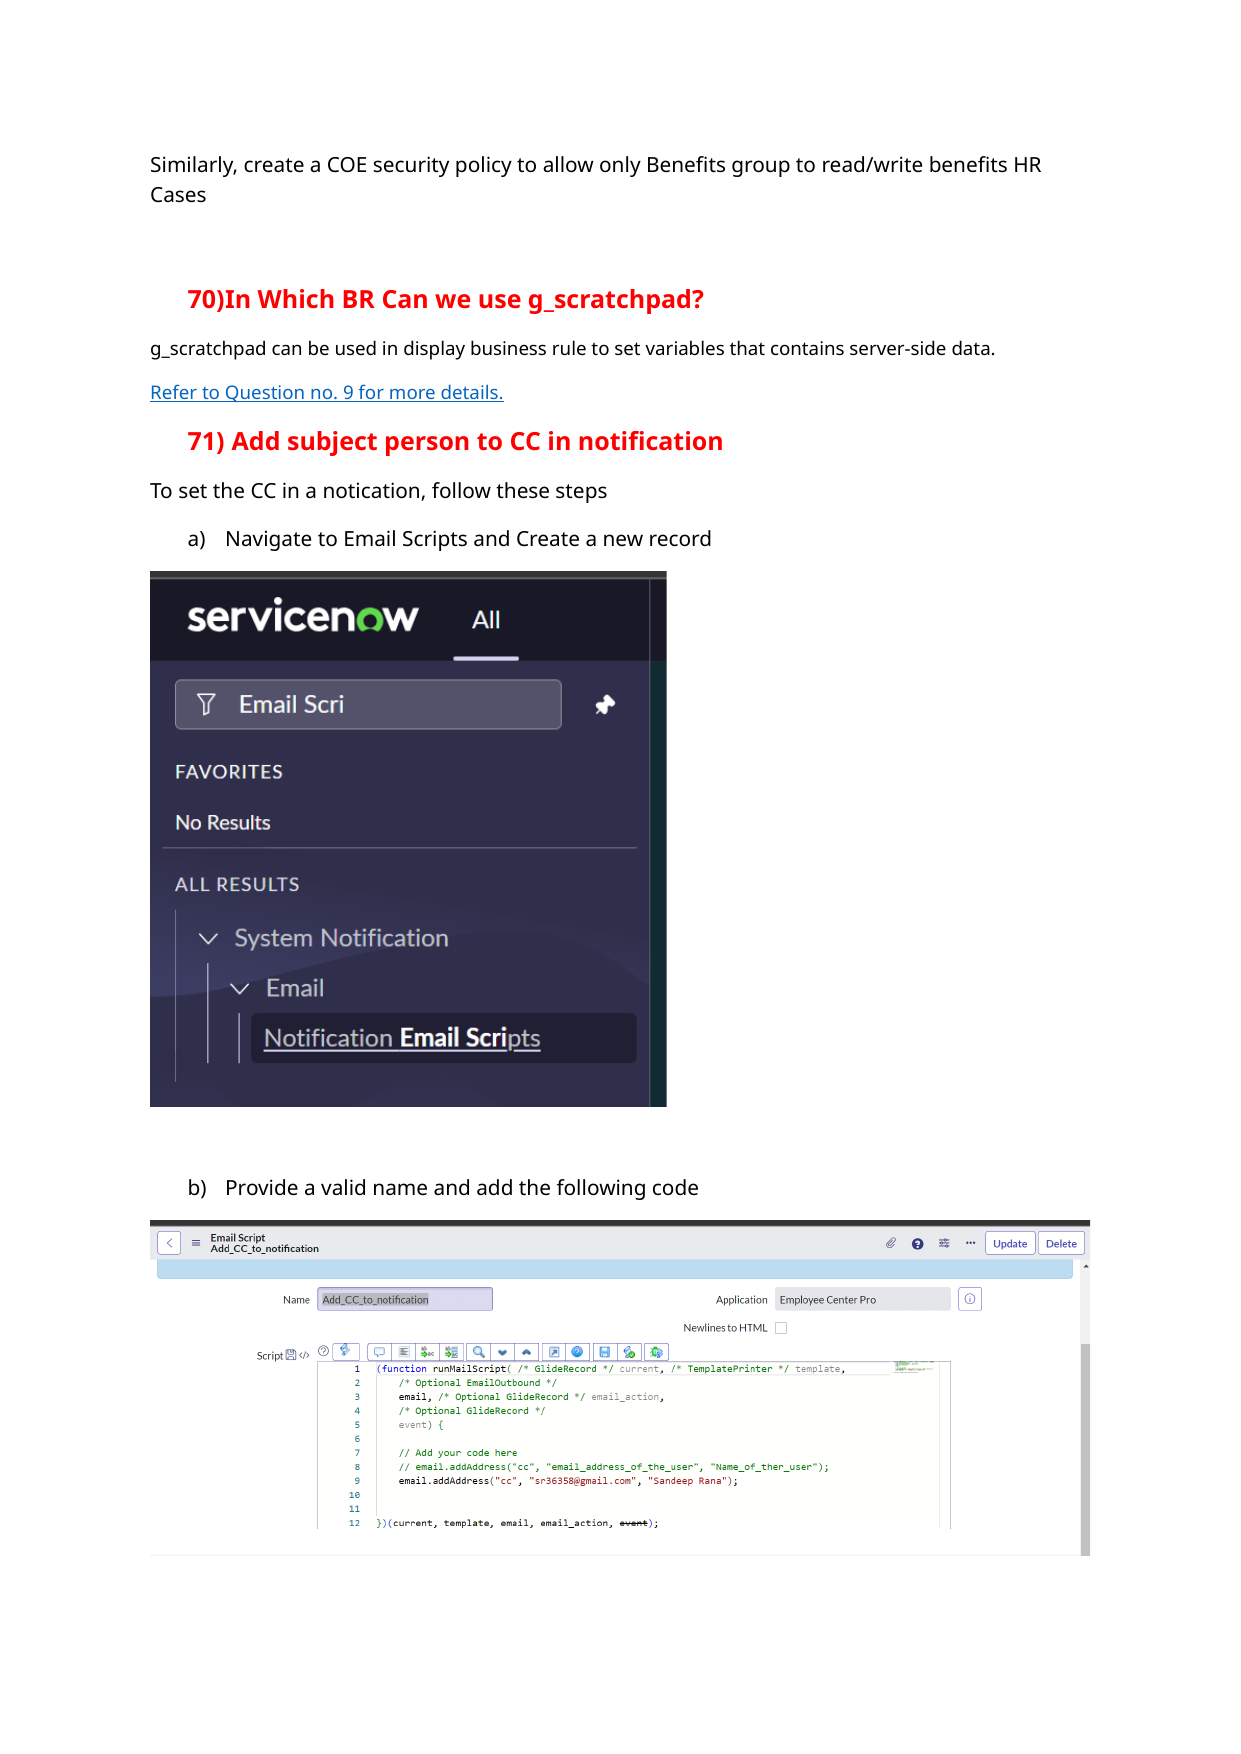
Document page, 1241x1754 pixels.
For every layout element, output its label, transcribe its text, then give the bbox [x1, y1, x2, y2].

text Refer to Question no. 9 for more details. [150, 379, 1090, 404]
picture [150, 571, 667, 1107]
list In Which BR Can we use g_scratchpad? [187, 281, 1090, 315]
picture [150, 1220, 1091, 1556]
text g_scratchpad can be used in display business rule to set variables that contains server-side data. [150, 335, 1090, 360]
text Similarly, create a COE security policy to allow only Benefits group to read/write benefits HR Cases [150, 150, 1090, 209]
list Provide a valid name and add the following code [187, 1173, 1090, 1201]
list Add subject person to CC in notification [187, 423, 1090, 457]
text To set the CC in a notication, follow these steps [150, 477, 1090, 505]
list Navigate to Email Scripts and Create a new record [187, 524, 1090, 552]
